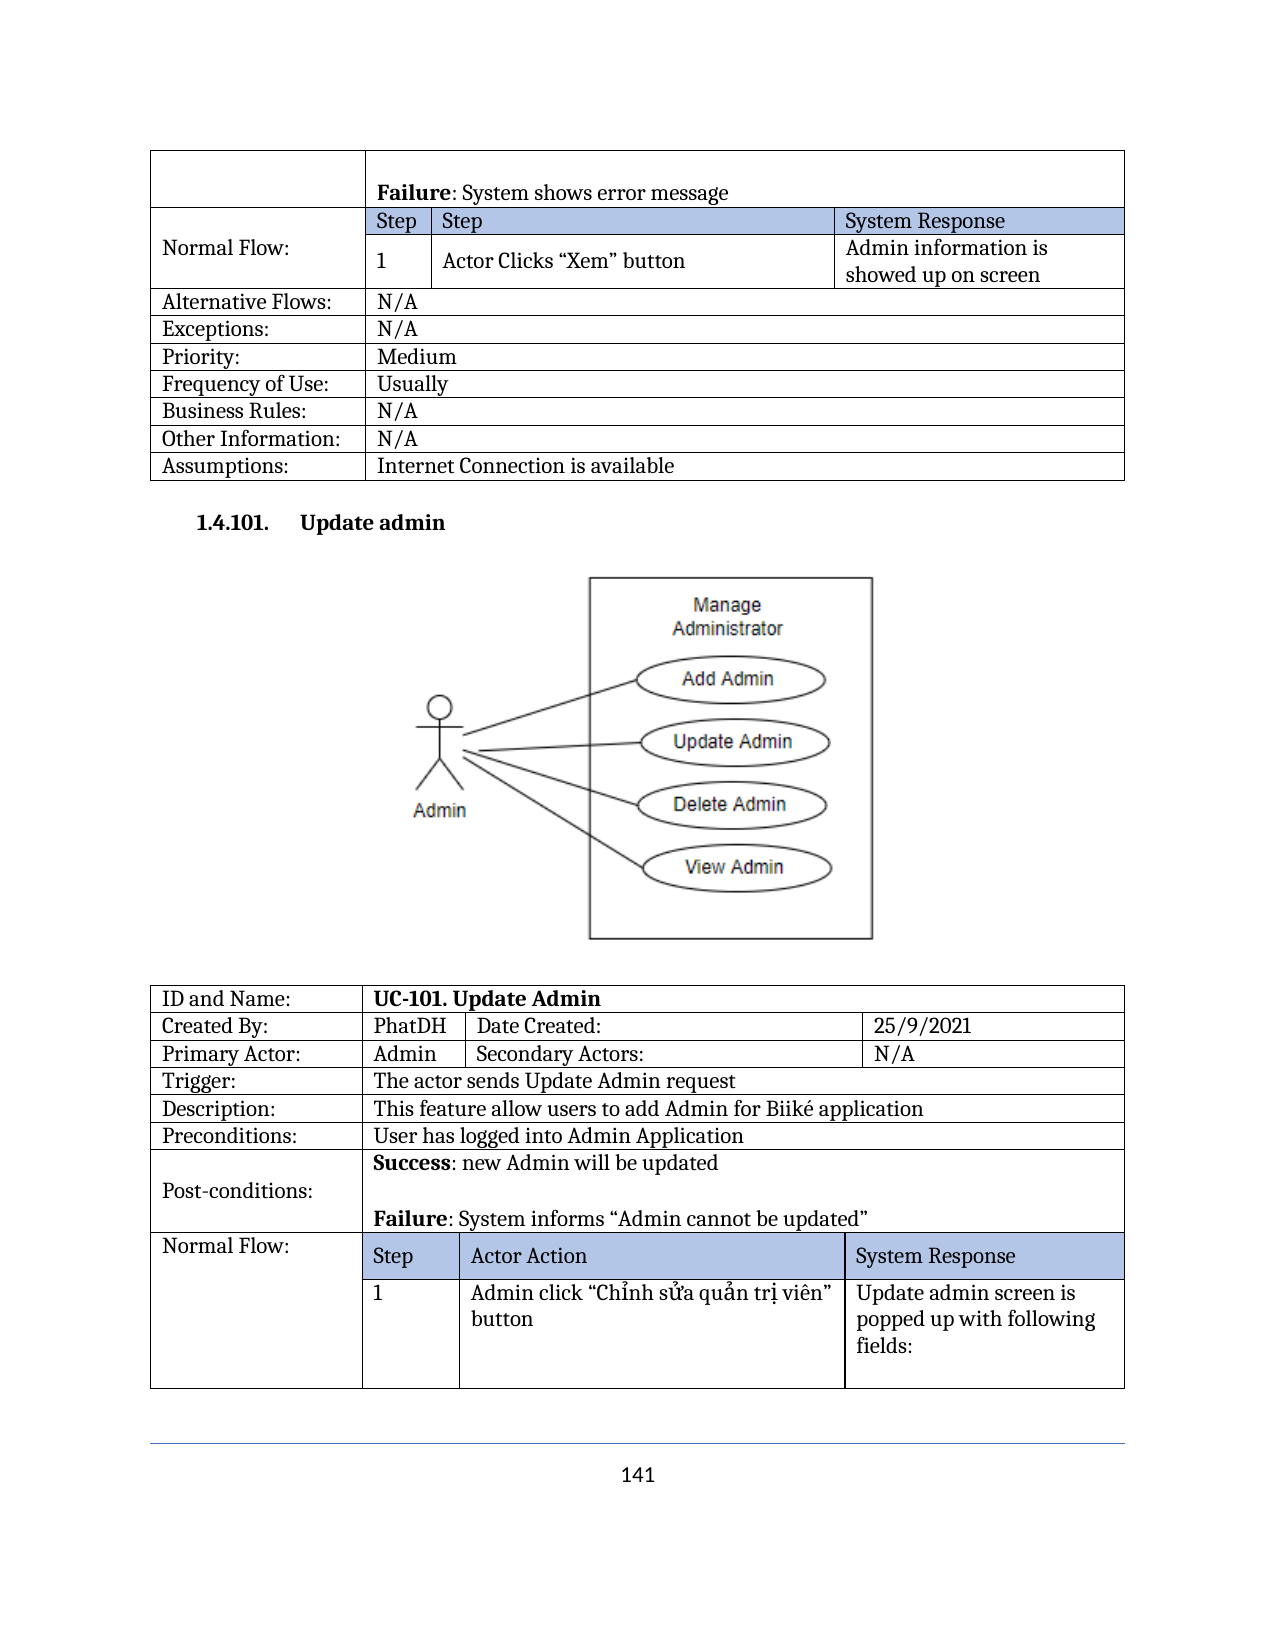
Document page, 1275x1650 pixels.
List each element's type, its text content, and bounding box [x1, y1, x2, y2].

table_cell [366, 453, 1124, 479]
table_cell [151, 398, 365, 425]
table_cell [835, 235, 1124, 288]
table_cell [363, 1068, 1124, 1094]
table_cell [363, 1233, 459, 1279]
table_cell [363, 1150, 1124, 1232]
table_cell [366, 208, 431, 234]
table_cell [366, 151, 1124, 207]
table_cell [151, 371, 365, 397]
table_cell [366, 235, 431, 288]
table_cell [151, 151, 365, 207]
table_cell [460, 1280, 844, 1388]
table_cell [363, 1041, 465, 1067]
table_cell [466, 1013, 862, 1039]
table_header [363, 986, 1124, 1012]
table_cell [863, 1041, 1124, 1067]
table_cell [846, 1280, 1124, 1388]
picture [389, 569, 885, 954]
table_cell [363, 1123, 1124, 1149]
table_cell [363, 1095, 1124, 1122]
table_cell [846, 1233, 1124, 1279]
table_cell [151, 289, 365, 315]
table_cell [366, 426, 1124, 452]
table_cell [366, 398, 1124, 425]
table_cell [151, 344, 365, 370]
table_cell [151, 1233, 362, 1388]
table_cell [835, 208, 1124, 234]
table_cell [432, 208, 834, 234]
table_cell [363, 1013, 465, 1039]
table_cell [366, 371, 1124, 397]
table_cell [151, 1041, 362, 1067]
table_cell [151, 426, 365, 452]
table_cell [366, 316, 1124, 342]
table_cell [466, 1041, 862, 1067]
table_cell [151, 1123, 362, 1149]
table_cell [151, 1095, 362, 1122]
list Update admin [197, 510, 1125, 536]
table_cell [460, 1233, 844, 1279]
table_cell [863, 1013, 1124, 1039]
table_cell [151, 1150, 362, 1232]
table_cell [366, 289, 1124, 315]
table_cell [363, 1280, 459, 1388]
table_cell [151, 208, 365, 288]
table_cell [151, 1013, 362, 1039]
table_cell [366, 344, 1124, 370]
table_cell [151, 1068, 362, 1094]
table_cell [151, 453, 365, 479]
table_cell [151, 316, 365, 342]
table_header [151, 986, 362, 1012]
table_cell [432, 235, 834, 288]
